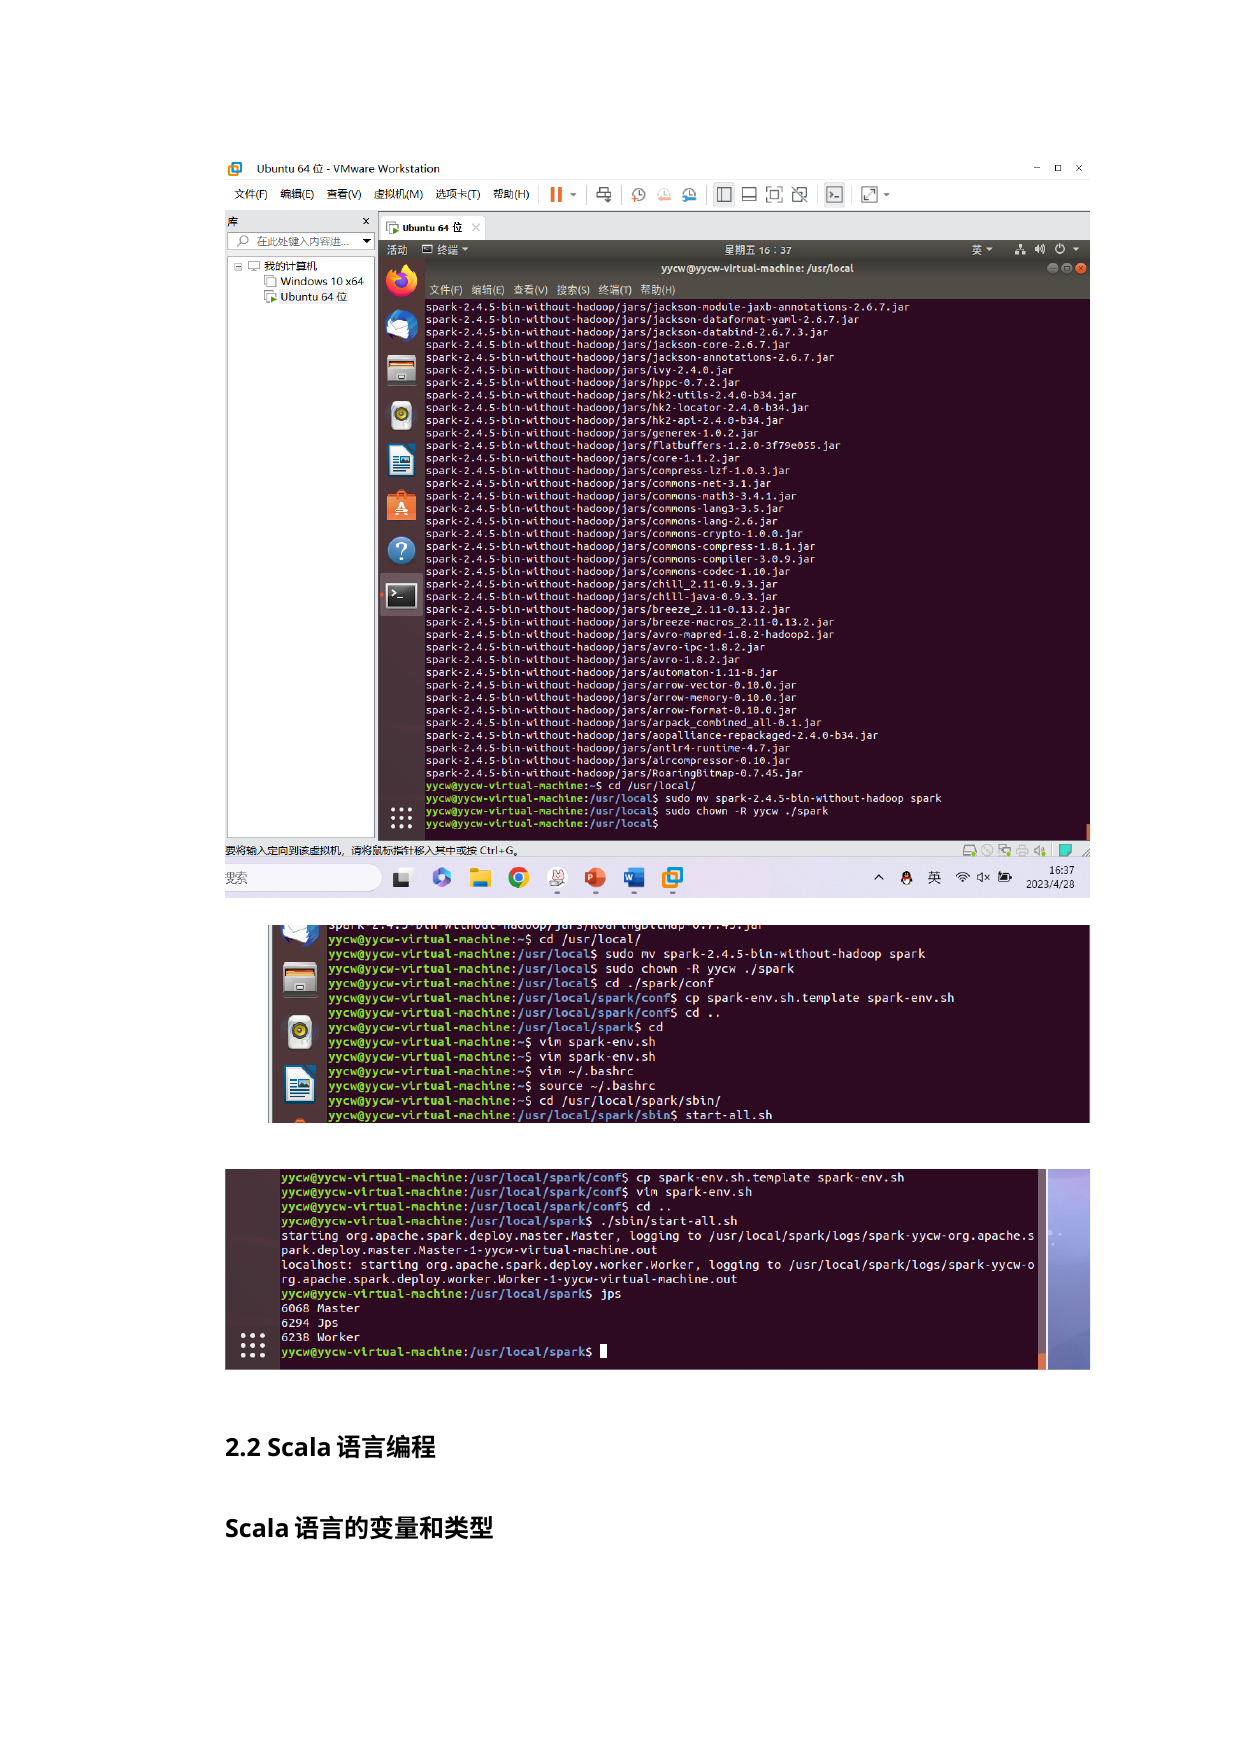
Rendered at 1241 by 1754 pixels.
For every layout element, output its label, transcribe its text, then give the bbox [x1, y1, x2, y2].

list 2.2 Scala语言编程 [225, 1413, 1053, 1478]
picture [225, 925, 1091, 1123]
list Scala语言的变量和类型 [225, 1494, 1053, 1559]
picture [225, 162, 1091, 898]
picture [225, 1169, 1091, 1370]
